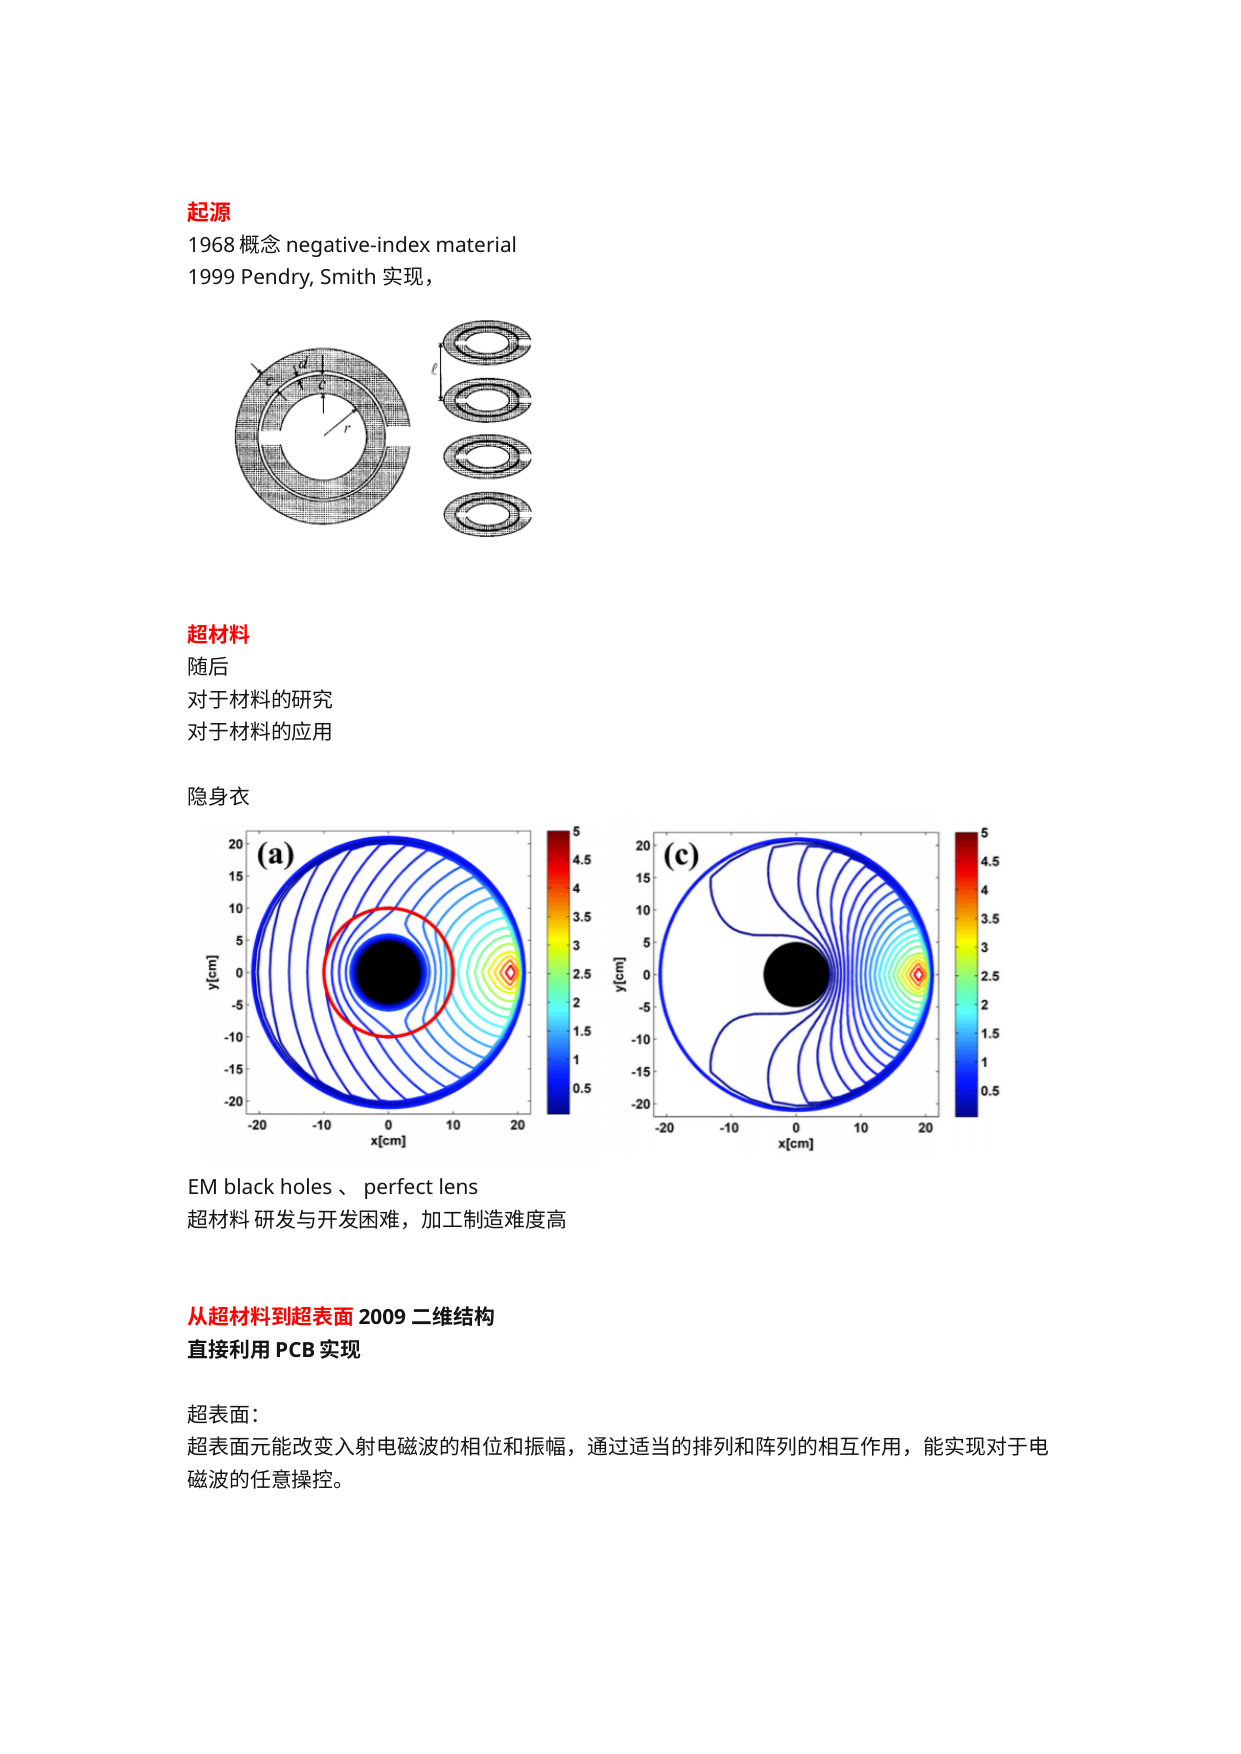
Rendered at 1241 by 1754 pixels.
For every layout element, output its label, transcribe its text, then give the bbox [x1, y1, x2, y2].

text 直接利用PCB实现 [187, 1332, 1053, 1364]
text 超表面元能改变入射电磁波的相位和振幅，通过适当的排列和阵列的相互作用，能实现对于电磁波的任意操控。 [187, 1429, 1053, 1494]
text 超表面： [187, 1397, 1053, 1429]
picture [187, 292, 578, 558]
text 1999 Pendry, Smith 实现， [187, 259, 1053, 292]
text 从超材料到超表面2009 二维结构 [187, 1299, 1053, 1332]
text 起源 [187, 194, 1053, 227]
text 1968概念 negative-index material [187, 227, 1053, 259]
text 对于材料的研究 [187, 682, 1053, 714]
text 超材料 [187, 617, 1053, 649]
text 隐身衣 [187, 779, 1053, 812]
text EM black holes 、 perfect lens [187, 1169, 1053, 1202]
picture [187, 812, 1007, 1162]
text 随后 [187, 649, 1053, 682]
text 对于材料的应用 [187, 714, 1053, 747]
text 超材料 研发与开发困难，加工制造难度高 [187, 1202, 1053, 1234]
